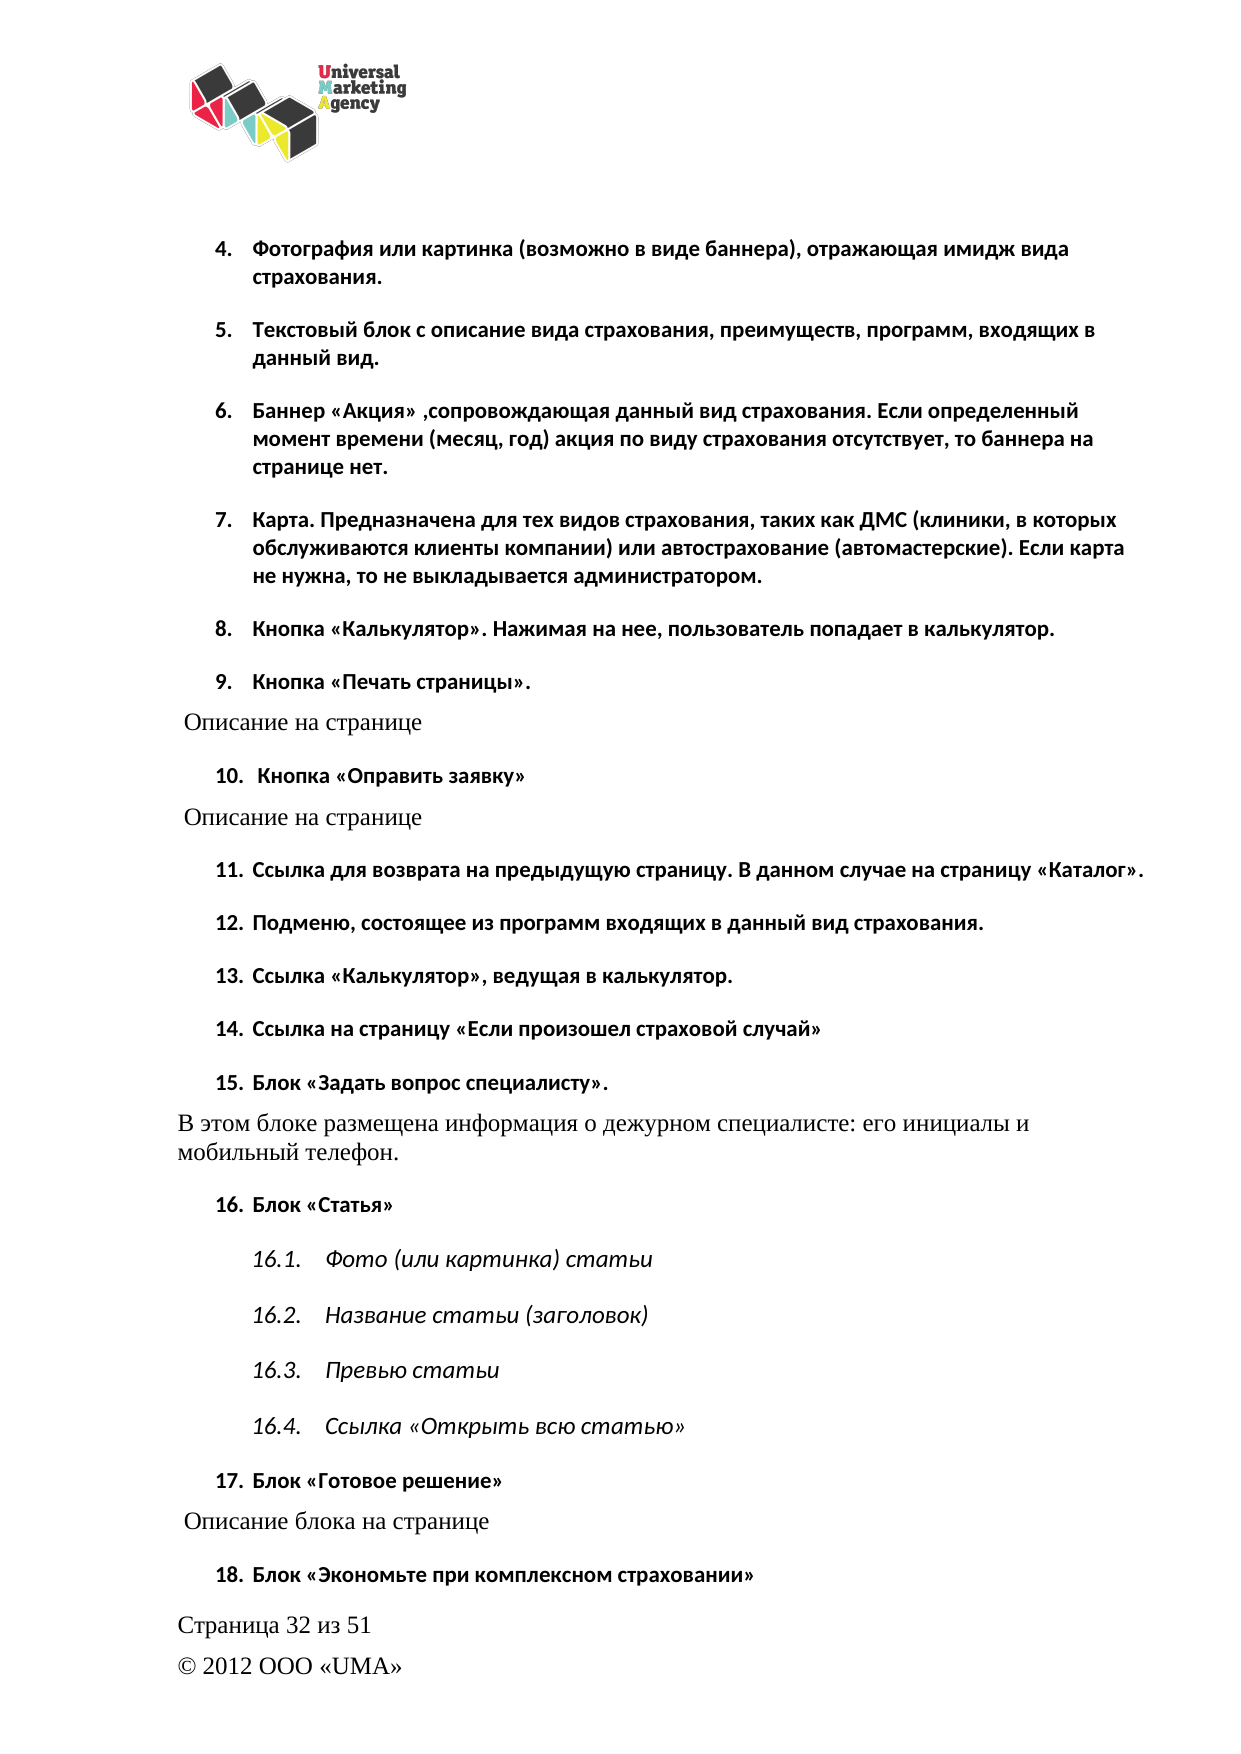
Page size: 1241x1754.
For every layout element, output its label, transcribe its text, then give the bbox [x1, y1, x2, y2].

text Описание блока на странице [177, 1506, 1152, 1535]
list Фотография или картинка (возможно в виде баннера), отражающая имидж вида страхования. [215, 234, 1152, 290]
list Ссылка на страницу «Если произошел страховой случай» [215, 1014, 1152, 1043]
list Фото (или картинка) статьи [251, 1244, 1152, 1274]
list Блок «Статья» [215, 1191, 1152, 1219]
list Баннер «Акция» ,сопровождающая данный вид страхования. Если определенный момент времени (месяц, год) акция по виду страхования отсутствует, то баннера на странице нет. [215, 396, 1152, 480]
list Превью статьи [251, 1355, 1152, 1385]
list Кнопка «Оправить заявку» [215, 761, 1152, 789]
picture [177, 24, 415, 193]
list Ссылка «Калькулятор», ведущая в калькулятор. [215, 962, 1152, 989]
list Блок «Задать вопрос специалисту». [215, 1068, 1152, 1096]
text Описание на странице [177, 707, 1152, 736]
list Текстовый блок с описание вида страхования, преимуществ, программ, входящих в данный вид. [215, 315, 1152, 371]
text В этом блоке размещена информация о дежурном специалисте: его инициалы и мобильный телефон. [177, 1108, 1152, 1166]
list Название статьи (заголовок) [251, 1299, 1152, 1330]
list Ссылка для возврата на предыдущую страницу. В данном случае на страницу «Каталог». [215, 856, 1152, 883]
text Описание на странице [177, 802, 1152, 831]
list Кнопка «Калькулятор». Нажимая на нее, пользователь попадает в калькулятор. [215, 614, 1152, 642]
list Кнопка «Печать страницы». [215, 667, 1152, 695]
list Ссылка «Открыть всю статью» [251, 1410, 1152, 1441]
list Блок «Готовое решение» [215, 1466, 1152, 1494]
list Карта. Предназначена для тех видов страхования, таких как ДМС (клиники, в которых обслуживаются клиенты компании) или автострахование (автомастерские). Если карта не нужна, то не выкладывается администратором. [215, 505, 1152, 589]
list Подменю, состоящее из программ входящих в данный вид страхования. [215, 908, 1152, 937]
list Блок «Экономьте при комплексном страховании» [215, 1560, 1152, 1588]
